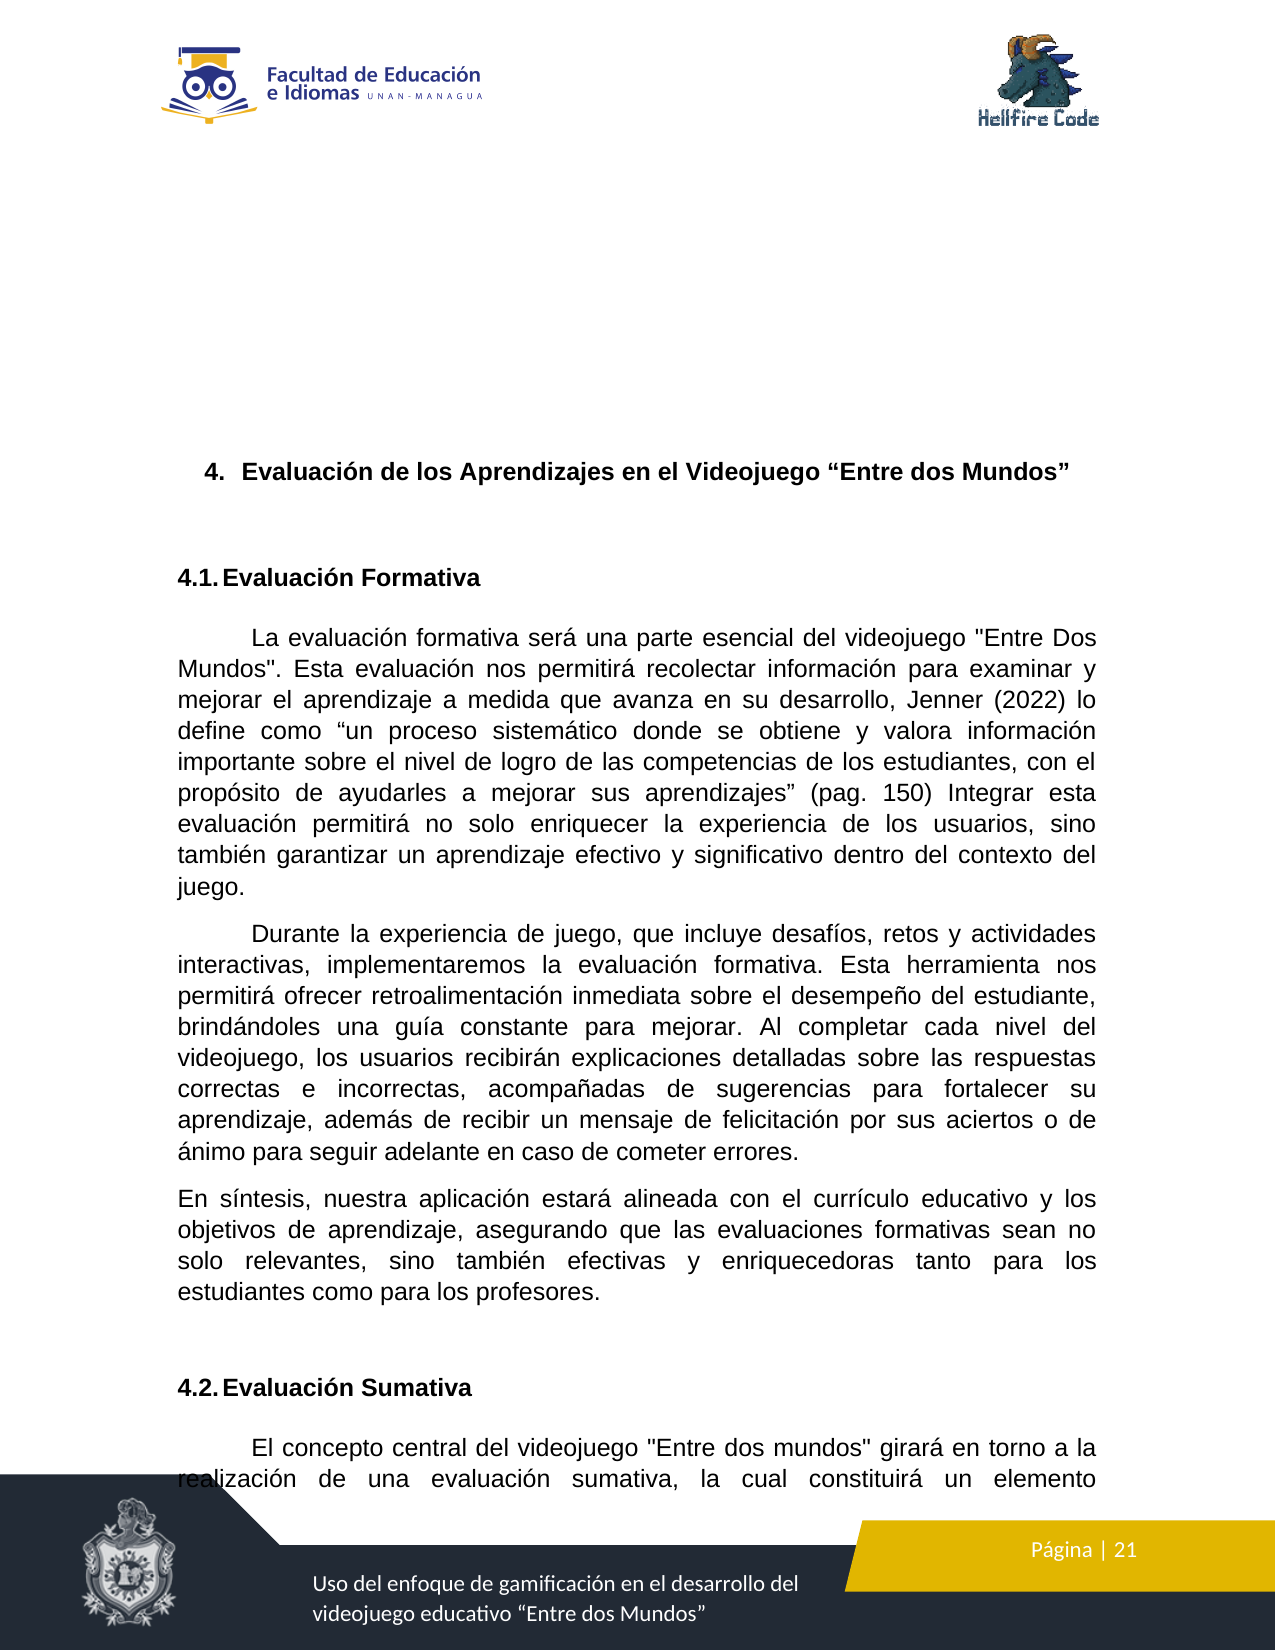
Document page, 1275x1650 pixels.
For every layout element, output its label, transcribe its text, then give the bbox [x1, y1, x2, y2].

picture [978, 21, 1099, 132]
text En síntesis, nuestra aplicación estará alineada con el currículo educativo y los objetivos de aprendizaje, asegurando que las evaluaciones formativas sean no solo relevantes, sino también efectivas y enriquecedoras tanto para los estudiantes como para los profesores. [177, 1184, 1098, 1306]
list Evaluación Formativa [177, 563, 1098, 592]
list Evaluación Sumativa [177, 1373, 1098, 1401]
picture [72, 1489, 183, 1650]
picture [153, 40, 491, 129]
text Durante la experiencia de juego, que incluye desafíos, retos y actividades interactivas, implementaremos la evaluación formativa. Esta herramienta nos permitirá ofrecer retroalimentación inmediata sobre el desempeño del estudiante, brindándoles una guía constante para mejorar. Al completar cada nivel del videojuego, los usuarios recibirán explicaciones detalladas sobre las respuestas correctas e incorrectas, acompañadas de sugerencias para fortalecer su aprendizaje, además de recibir un mensaje de felicitación por sus aciertos o de ánimo para seguir adelante en caso de cometer errores. [177, 919, 1098, 1165]
text La evaluación formativa será una parte esencial del videojuego "Entre Dos Mundos". Esta evaluación nos permitirá recolectar información para examinar y mejorar el aprendizaje a medida que avanza en su desarrollo, Jenner (2022) lo define como “un proceso sistemático donde se obtiene y valora información importante sobre el nivel de logro de las competencias de los estudiantes, con el propósito de ayudarles a mejorar sus aprendizajes” (pag. 150) Integrar esta evaluación permitirá no solo enriquecer la experiencia de los usuarios, sino también garantizar un aprendizaje efectivo y significativo dentro del contexto del juego. [177, 623, 1098, 900]
list Evaluación de los Aprendizajes en el Videojuego “Entre dos Mundos” [177, 457, 1098, 485]
